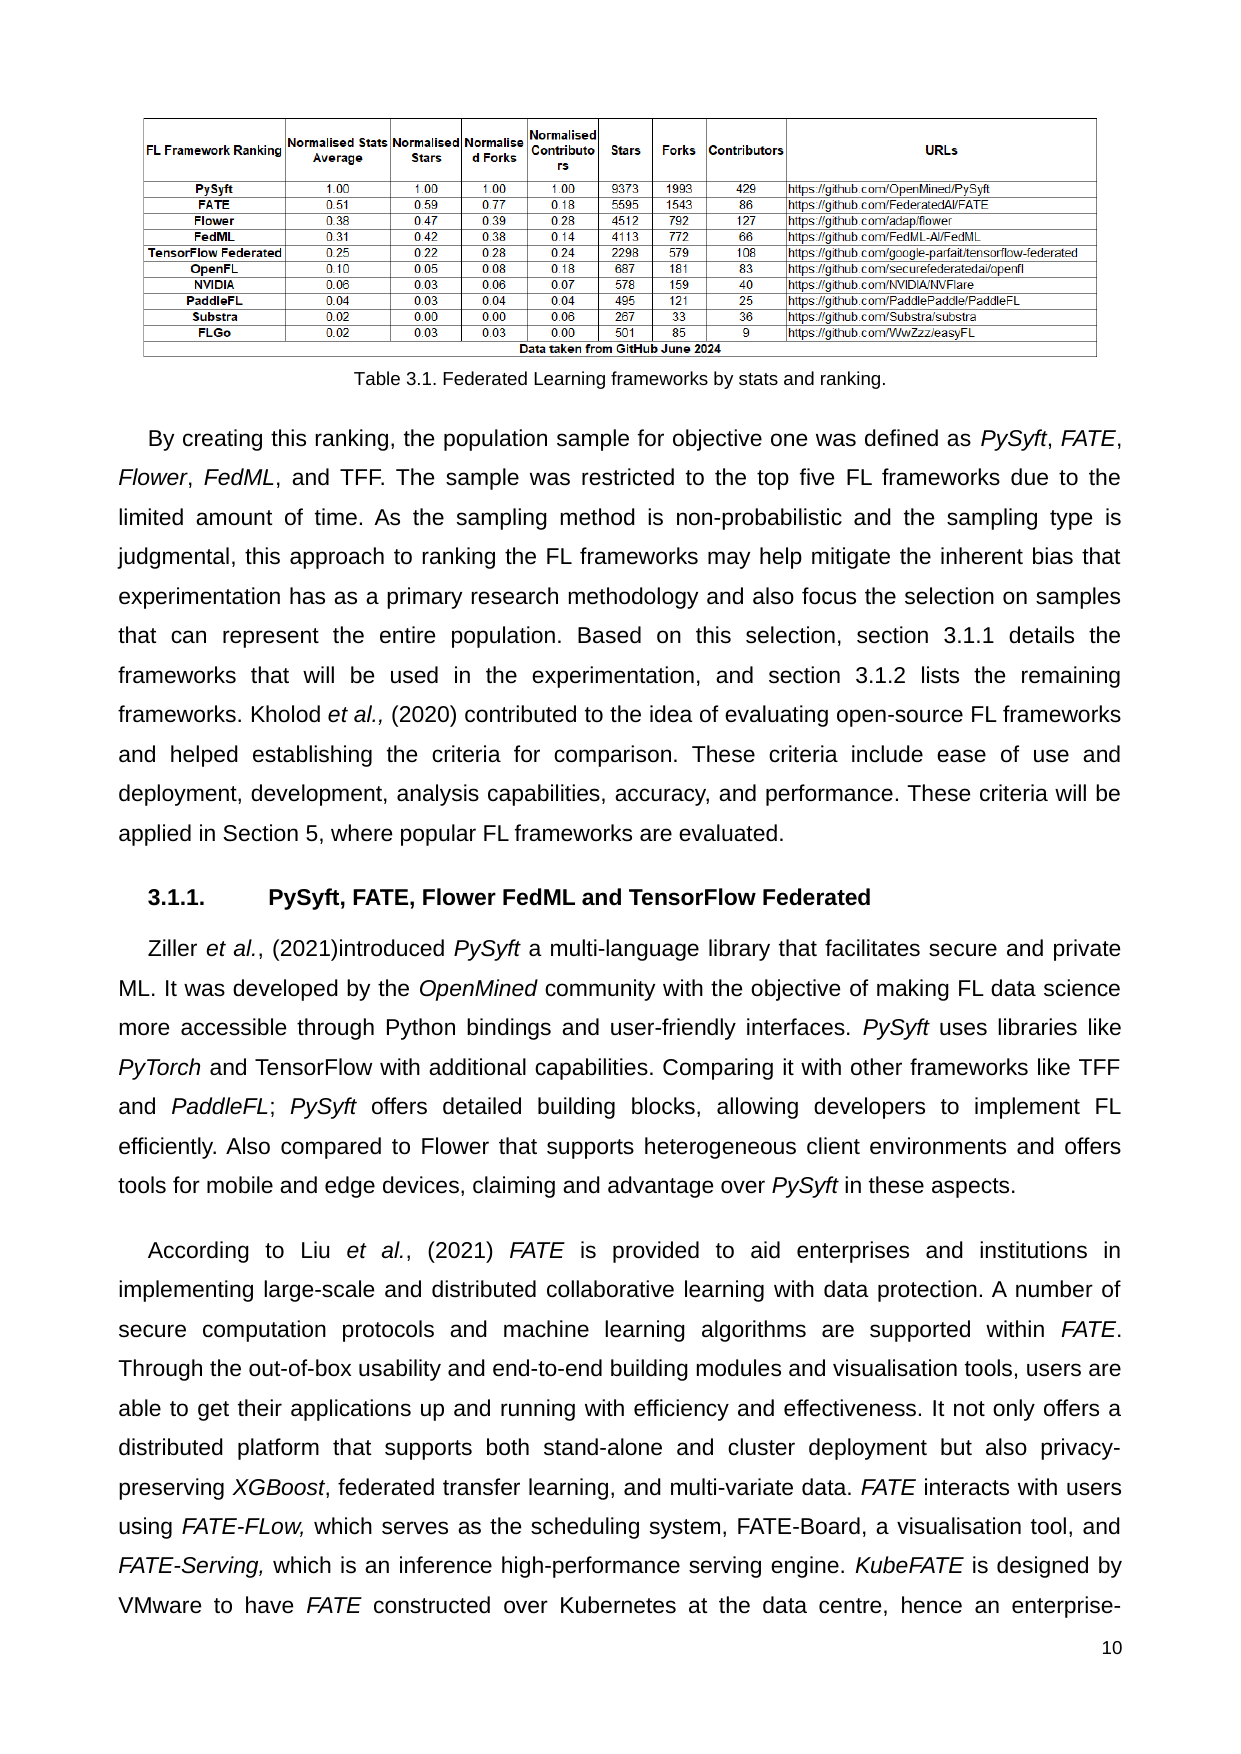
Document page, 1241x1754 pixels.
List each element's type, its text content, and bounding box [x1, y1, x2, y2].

picture [143, 118, 1097, 357]
subtitle 3.1.1. PySyft, FATE, Flower FedML and TensorFlow Federated [148, 884, 1122, 910]
text By creating this ranking, the population sample for objective one was defined as PySyft, FATE, Flower, FedML, and TFF. The sample was restricted to the top five FL frameworks due to the limited amount of time. As the sampling method is non-probabilistic and the sampling type is judgmental, this approach to ranking the FL frameworks may help mitigate the inherent bias that experimentation has as a primary research methodology and also focus the selection on samples that can represent the entire population. Based on this selection, section 3.1.1 details the frameworks that will be used in the experimentation, and section 3.1.2 lists the remaining frameworks. Kholod et al., (2020) contributed to the idea of evaluating open-source FL frameworks and helped establishing the criteria for comparison. These criteria include ease of use and deployment, development, analysis capabilities, accuracy, and performance. These criteria will be applied in Section 5, where popular FL frameworks are evaluated. [118, 425, 1122, 846]
text Ziller et al., (2021)introduced PySyft a multi-language library that facilitates secure and private ML. It was developed by the OpenMined community with the objective of making FL data science more accessible through Python bindings and user-friendly interfaces. PySyft uses libraries like PyTorch and TensorFlow with additional capabilities. Comparing it with other frameworks like TFF and PaddleFL; PySyft offers detailed building blocks, allowing developers to implement FL efficiently. Also compared to Flower that supports heterogeneous client environments and offers tools for mobile and edge devices, claiming and advantage over PySyft in these aspects. [118, 935, 1122, 1198]
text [118, 1237, 1122, 1618]
